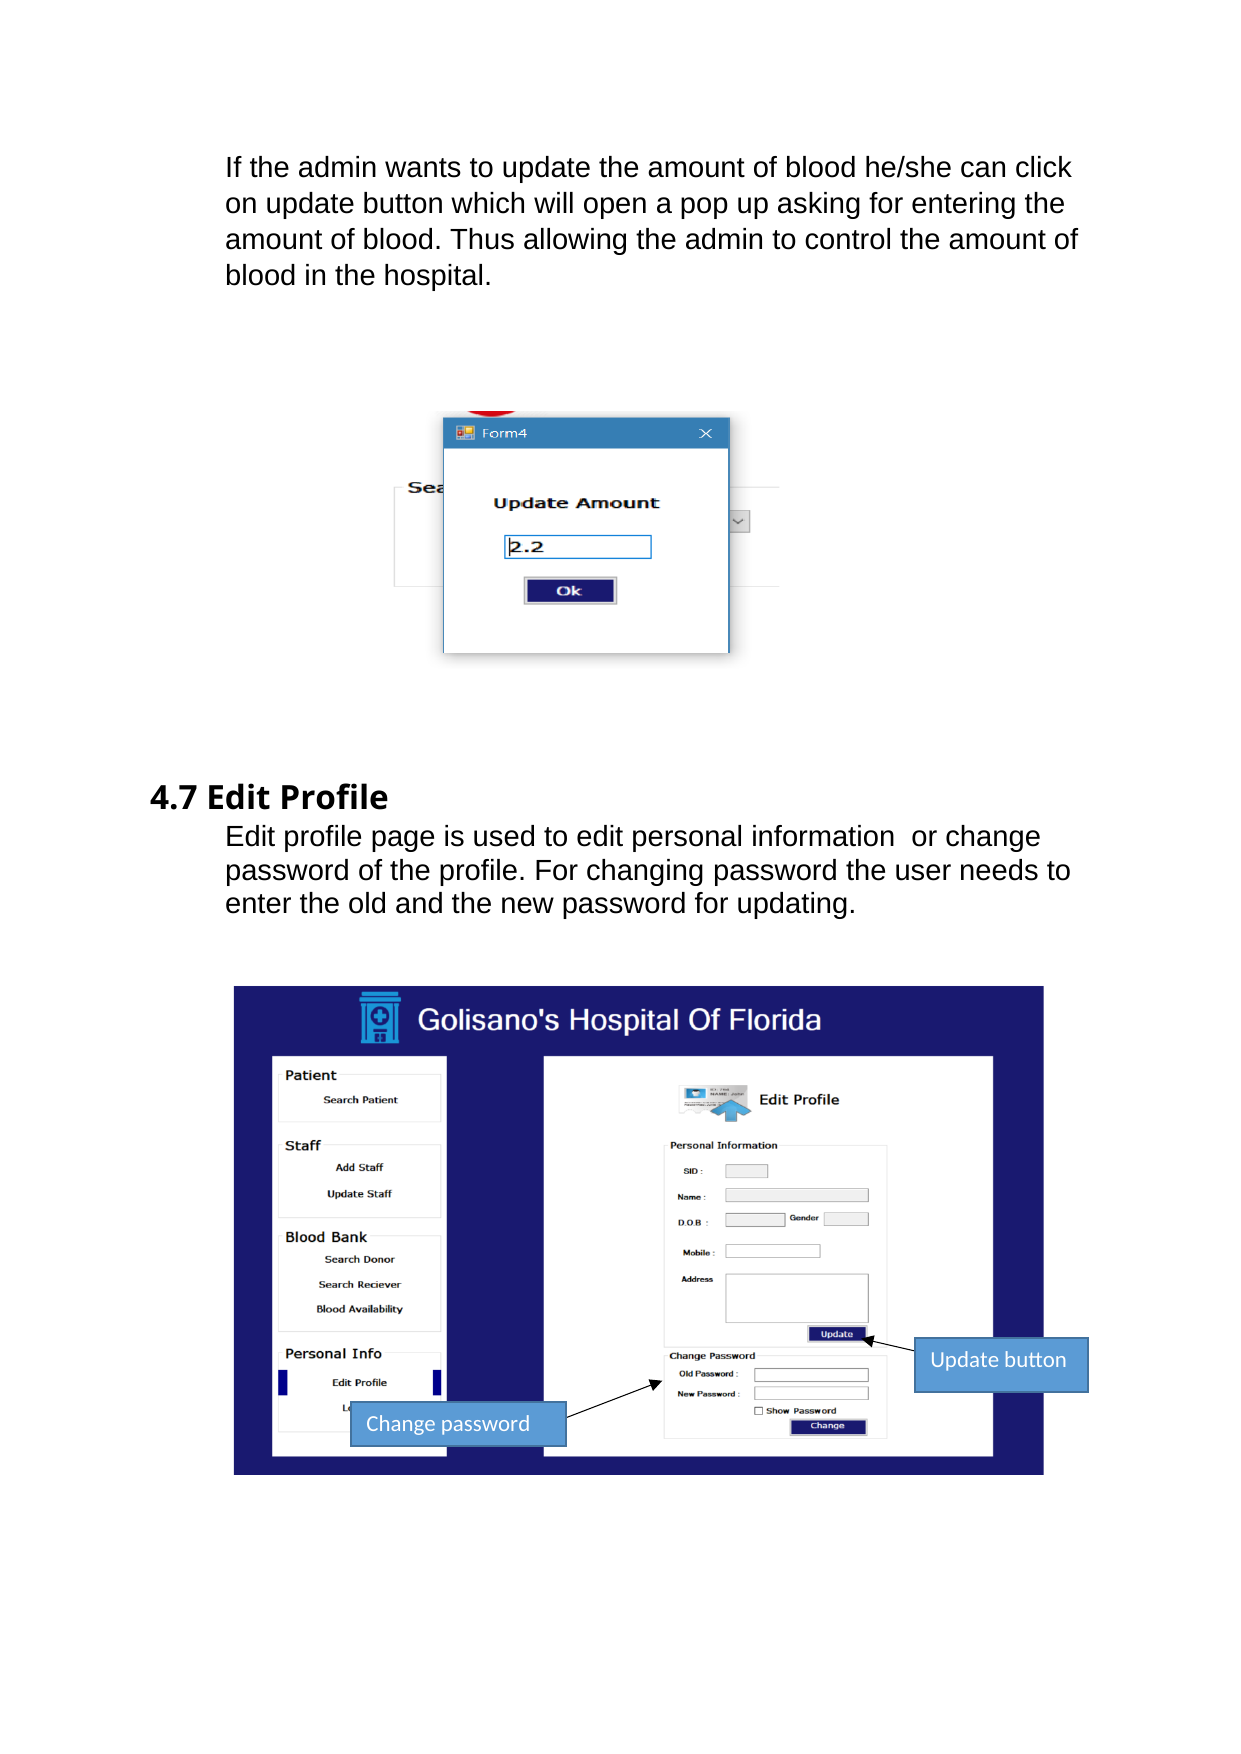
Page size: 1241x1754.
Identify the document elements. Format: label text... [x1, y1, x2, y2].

text If the admin wants to update the amount of blood he/she can click on update button which will open a pop up asking for entering the amount of blood. Thus allowing the admin to control the amount of blood in the hospital. [150, 150, 1090, 292]
text 4.7 Edit Profile [150, 774, 1090, 819]
text Edit profile page is used to edit personal information or change password of the profile. For changing password the user needs to enter the old and the new password for updating. [150, 819, 1090, 920]
picture [233, 985, 1044, 1475]
picture [377, 411, 780, 669]
